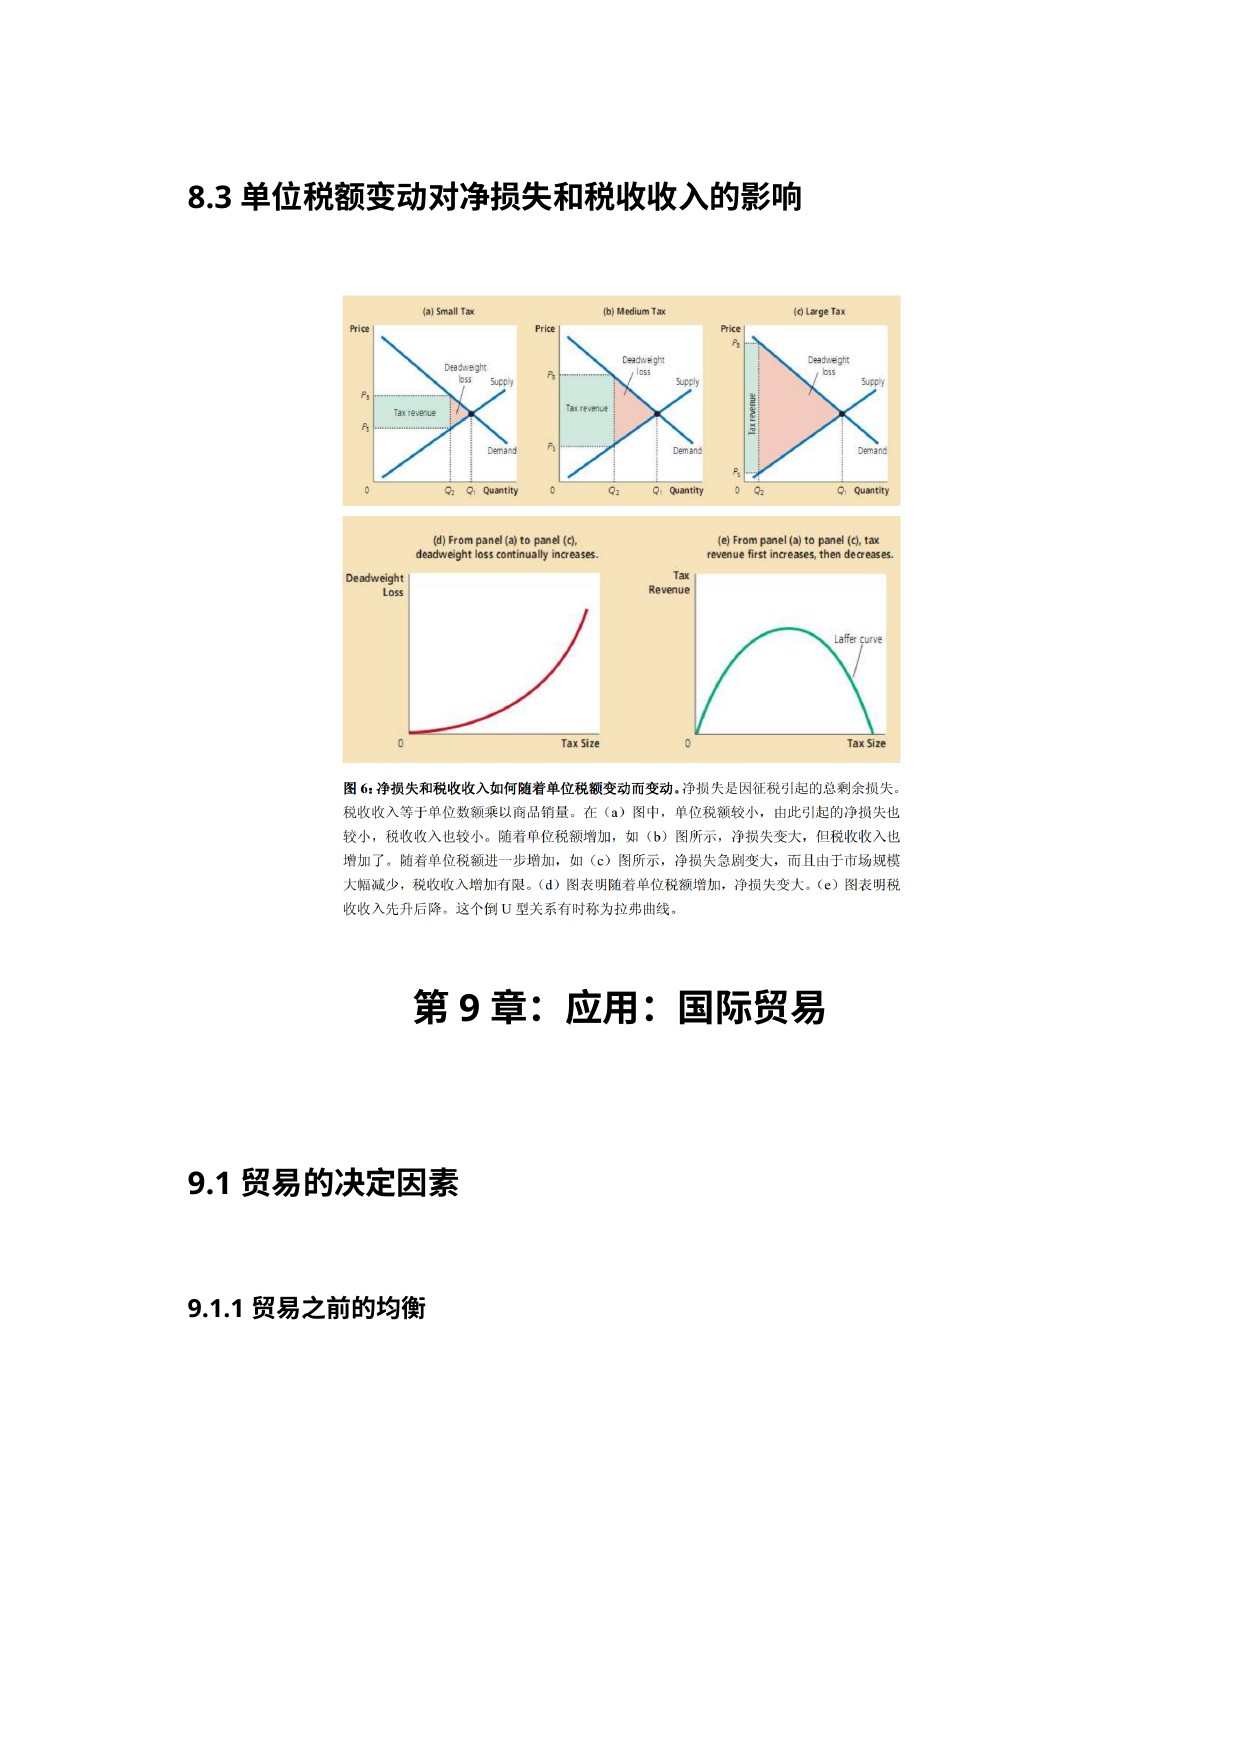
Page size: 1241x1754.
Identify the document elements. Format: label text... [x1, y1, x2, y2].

subtitle 9.1.1 贸易之前的均衡 [187, 1274, 1053, 1339]
subtitle 第 9 章：应用：国际贸易 [187, 973, 1053, 1038]
subtitle 8.3 单位税额变动对净损失和税收收入的影响 [187, 162, 1053, 227]
picture [334, 287, 906, 922]
subtitle 9.1 贸易的决定因素 [187, 1149, 1053, 1214]
